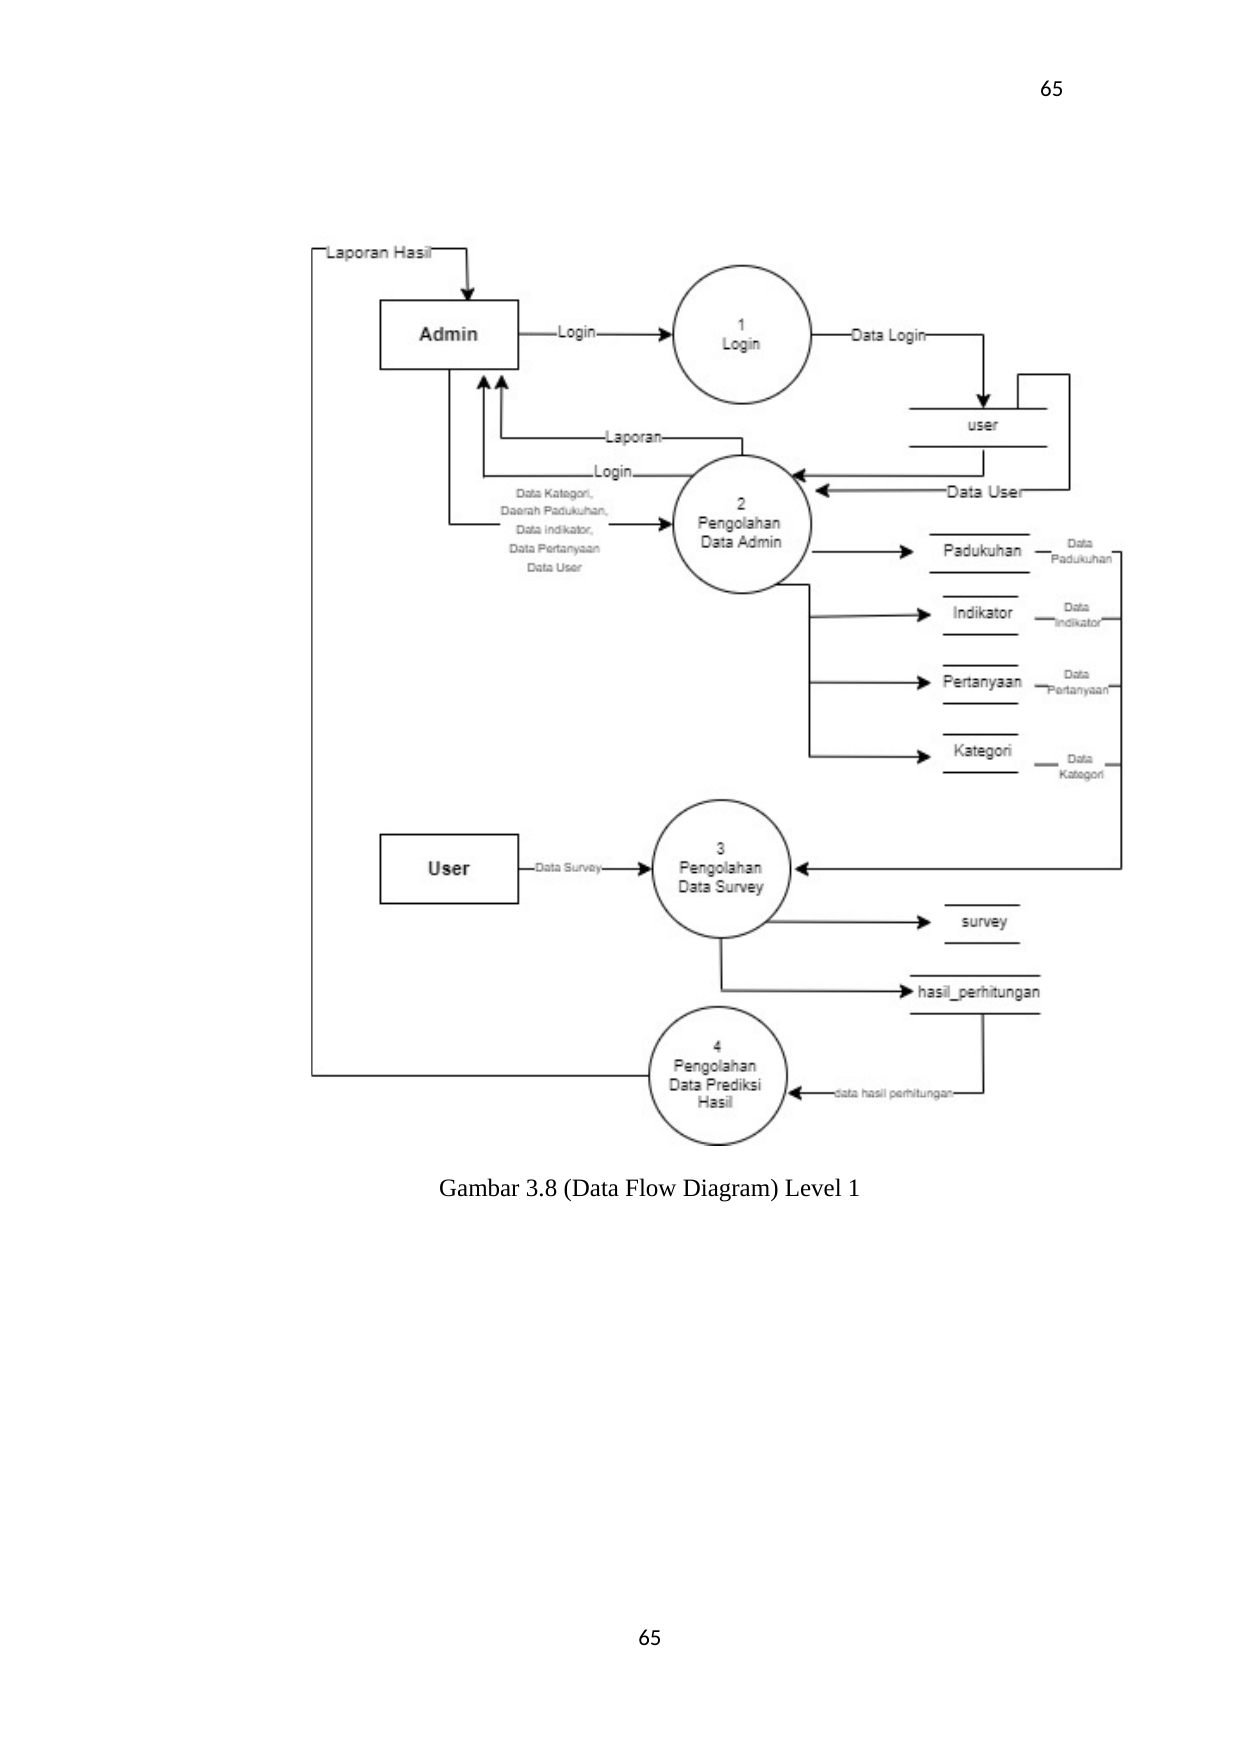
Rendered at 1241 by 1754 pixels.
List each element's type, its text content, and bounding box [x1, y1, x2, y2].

picture [311, 236, 1138, 1146]
text Gambar 3.8 (Data Flow Diagram) Level 1 [236, 1173, 1063, 1202]
